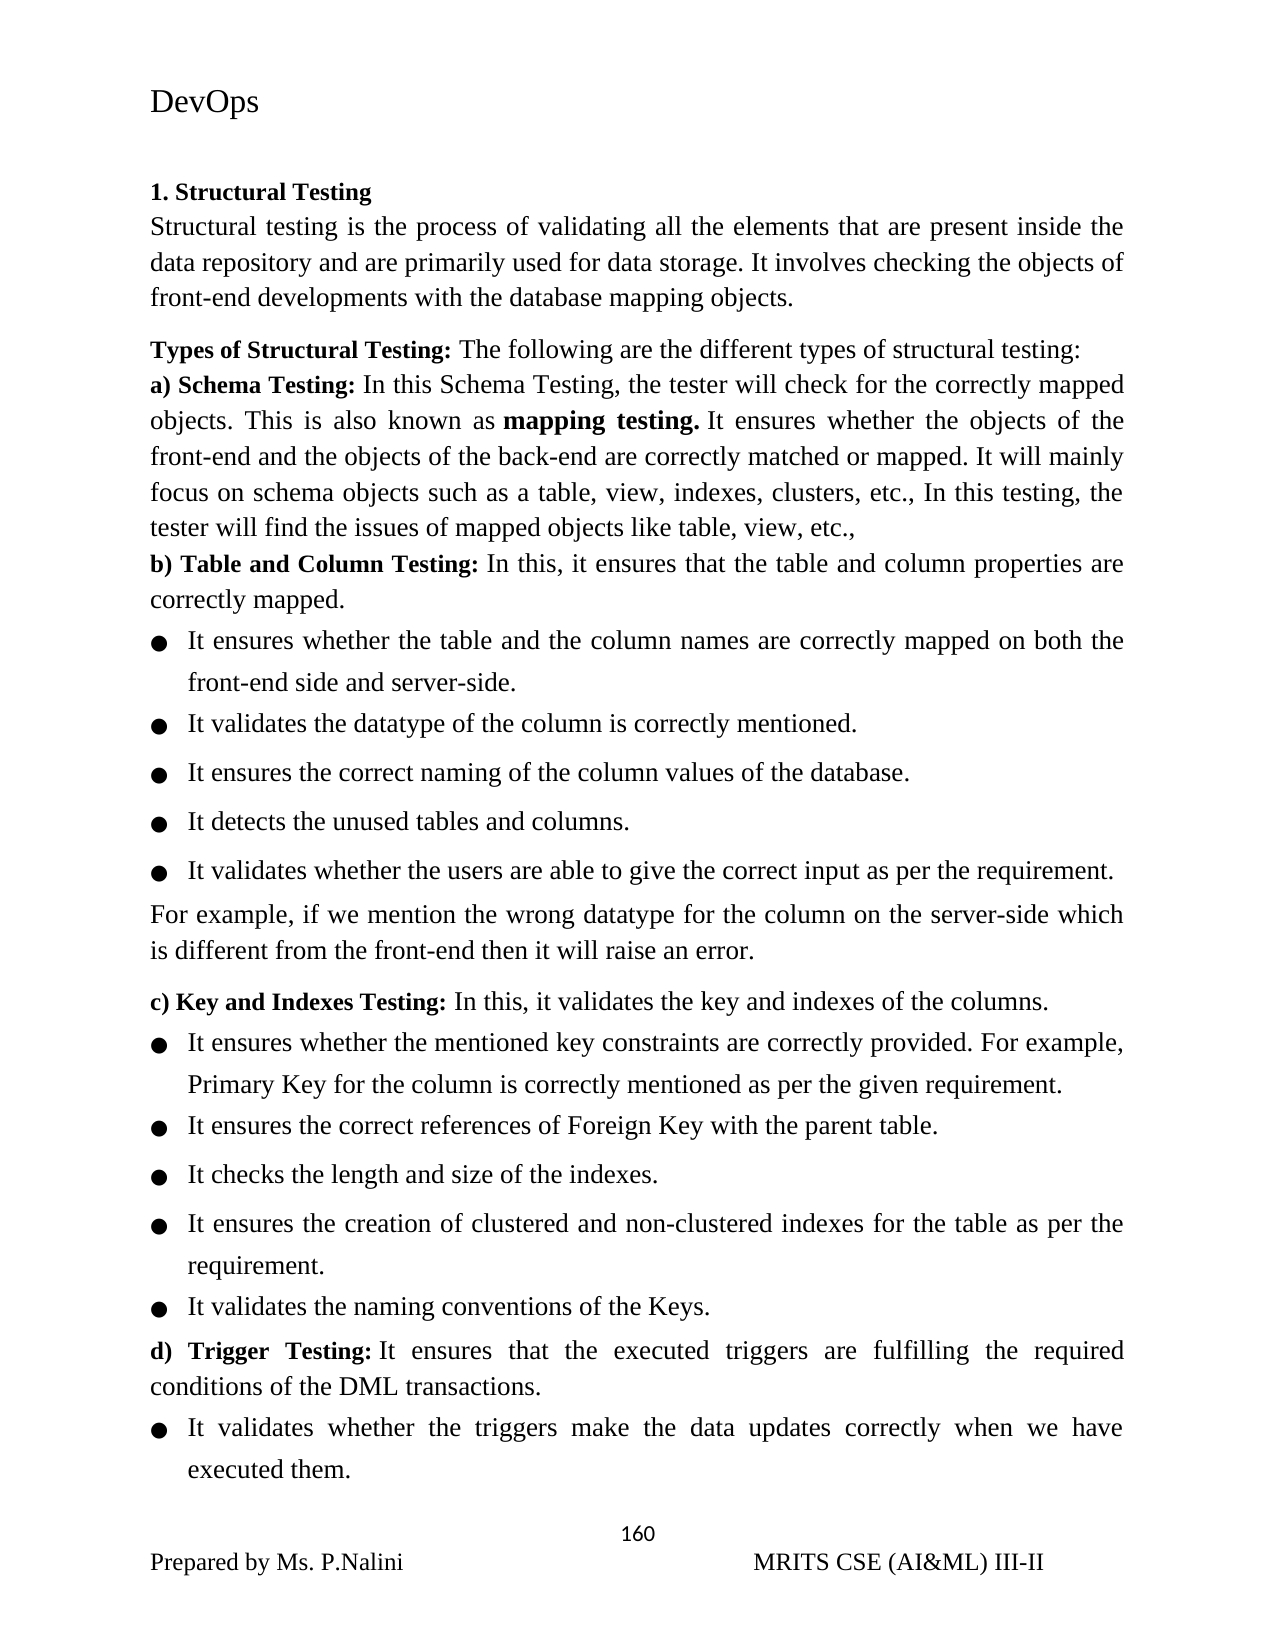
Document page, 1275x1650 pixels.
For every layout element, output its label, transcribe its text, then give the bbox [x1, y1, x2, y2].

text a) Schema Testing: In this Schema Testing, the tester will check for the correctly mapped objects. This is also known as mapping testing. It ensures whether the objects of the front-end and the objects of the back-end are correctly matched or mapped. It will mainly focus on schema objects such as a table, view, indexes, clusters, etc., In this testing, the tester will find the issues of mapped objects like table, view, etc., [150, 369, 1125, 543]
subtitle 1. Structural Testing [150, 177, 1125, 206]
text Structural testing is the process of validating all the elements that are present inside the data repository and are primarily used for data storage. It involves checking the objects of front-end developments with the database mapping objects. [150, 210, 1125, 313]
list It validates the naming conventions of the Keys. [150, 1285, 1125, 1328]
text Types of Structural Testing: The following are the different types of structural testing: [150, 333, 1125, 364]
list It ensures the correct references of Foreign Key with the parent table. [150, 1104, 1125, 1147]
list It validates the datatype of the column is correctly mentioned. [150, 702, 1125, 744]
list It ensures the creation of clustered and non-clustered indexes for the table as per the requirement. [150, 1202, 1125, 1280]
text d) Trigger Testing: It ensures that the executed triggers are fulfilling the required conditions of the DML transactions. [150, 1334, 1125, 1401]
list It ensures the correct naming of the column values of the database. [150, 751, 1125, 793]
text c) Key and Indexes Testing: In this, it validates the key and indexes of the columns. [150, 985, 1125, 1016]
text For example, if we mention the wrong datatype for the column on the server-side which is different from the front-end then it will raise an error. [150, 898, 1125, 965]
list It validates whether the triggers make the data updates correctly when we have executed them. [150, 1406, 1125, 1484]
list It ensures whether the mentioned key constraints are correctly provided. For example, Primary Key for the column is correctly mentioned as per the given requirement. [150, 1021, 1125, 1099]
list It validates whether the users are able to give the correct input as per the requirement. [150, 849, 1125, 892]
list It detects the unused tables and columns. [150, 800, 1125, 843]
text b) Table and Column Testing: In this, it ensures that the table and column properties are correctly mapped. [150, 547, 1125, 614]
list It checks the length and size of the indexes. [150, 1153, 1125, 1196]
list It ensures whether the table and the column names are correctly mapped on both the front-end side and server-side. [150, 619, 1125, 697]
